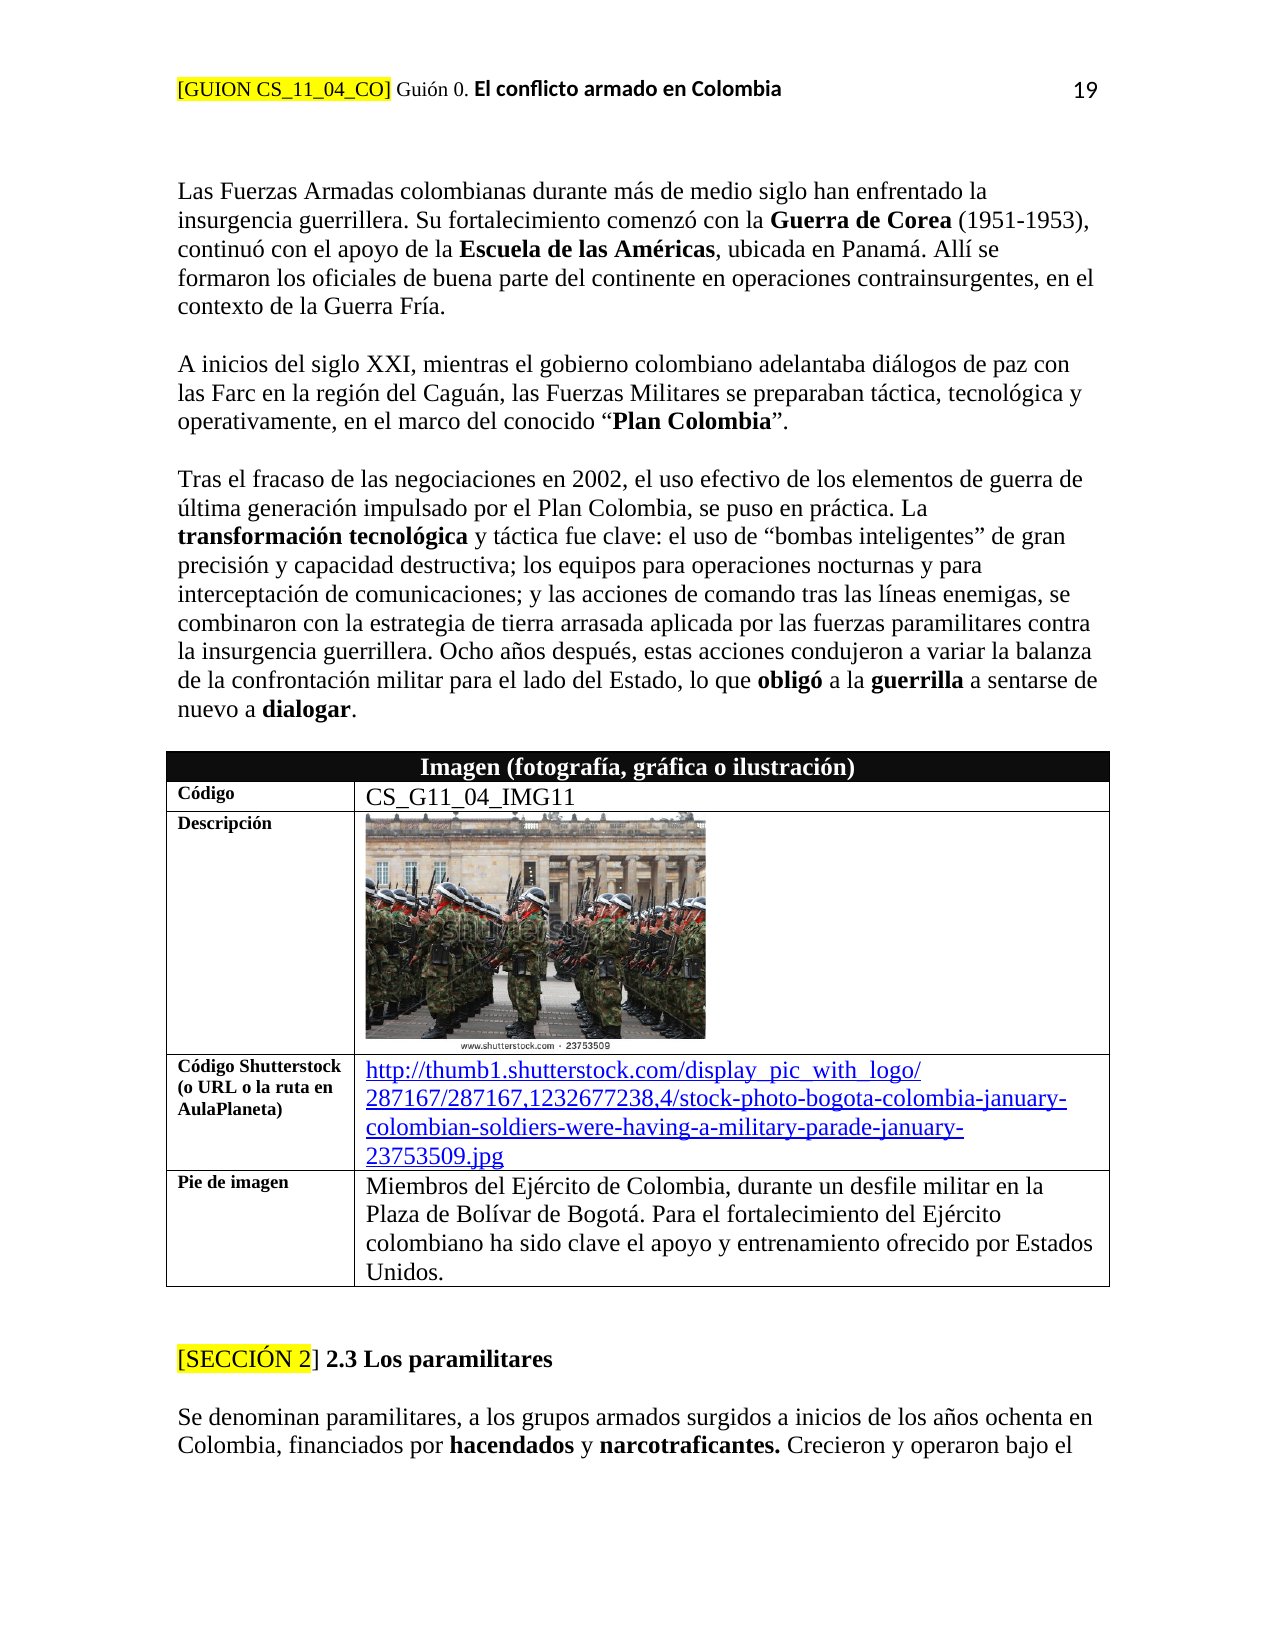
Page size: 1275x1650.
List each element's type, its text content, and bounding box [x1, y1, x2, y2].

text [177, 1402, 1098, 1459]
text Las Fuerzas Armadas colombianas durante más de medio siglo han enfrentado la insurgencia guerrillera. Su fortalecimiento comenzó con la Guerra de Corea (1951-1953), continuó con el apoyo de la Escuela de las Américas, ubicada en Panamá. Allí se formaron los oficiales de buena parte del continente en operaciones contrainsurgentes, en el contexto de la Guerra Fría. [177, 176, 1098, 320]
table_cell Descripción [167, 812, 354, 1054]
table_cell CS_G11_04_IMG11 [355, 782, 1109, 811]
text [SECCIÓN 2] 2.3 Los paramilitares [311, 1344, 1098, 1373]
table_cell http://thumb1.shutterstock.com/display_pic_with_logo/287167/287167,1232677238,4/stock-photo-bogota-colombia-january-colombian-soldiers-were-having-a-military-parade-january-23753509.jpg [355, 1055, 1109, 1170]
text A inicios del siglo XXI, mientras el gobierno colombiano adelantaba diálogos de paz con las Farc en la región del Caguán, las Fuerzas Militares se preparaban táctica, tecnológica y operativamente, en el marco del conocido “Plan Colombia”. [177, 349, 1098, 435]
table_cell Código Shutterstock (o URL o la ruta en AulaPlaneta) [167, 1055, 354, 1170]
table_cell Miembros del Ejército de Colombia, durante un desfile militar en la Plaza de Bolívar de Bogotá. Para el fortalecimiento del Ejército colombiano ha sido clave el apoyo y entrenamiento ofrecido por Estados Unidos. [355, 1171, 1109, 1286]
text Tras el fracaso de las negociaciones en 2002, el uso efectivo de los elementos de guerra de última generación impulsado por el Plan Colombia, se puso en práctica. La transformación tecnológica y táctica fue clave: el uso de “bombas inteligentes” de gran precisión y capacidad destructiva; los equipos para operaciones nocturnas y para interceptación de comunicaciones; y las acciones de comando tras las líneas enemigas, se combinaron con la estrategia de tierra arrasada aplicada por las fuerzas paramilitares contra la insurgencia guerrillera. Ocho años después, estas acciones condujeron a variar la balanza de la confrontación militar para el lado del Estado, lo que obligó a la guerrilla a sentarse de nuevo a dialogar. [177, 464, 1098, 723]
table_cell Pie de imagen [167, 1171, 354, 1286]
table_cell [706, 812, 1109, 1054]
picture [365, 812, 706, 1054]
table_cell [355, 812, 365, 1054]
table_cell Código [167, 782, 354, 811]
table_header Imagen (fotografía, gráfica o ilustración) [167, 753, 1109, 781]
